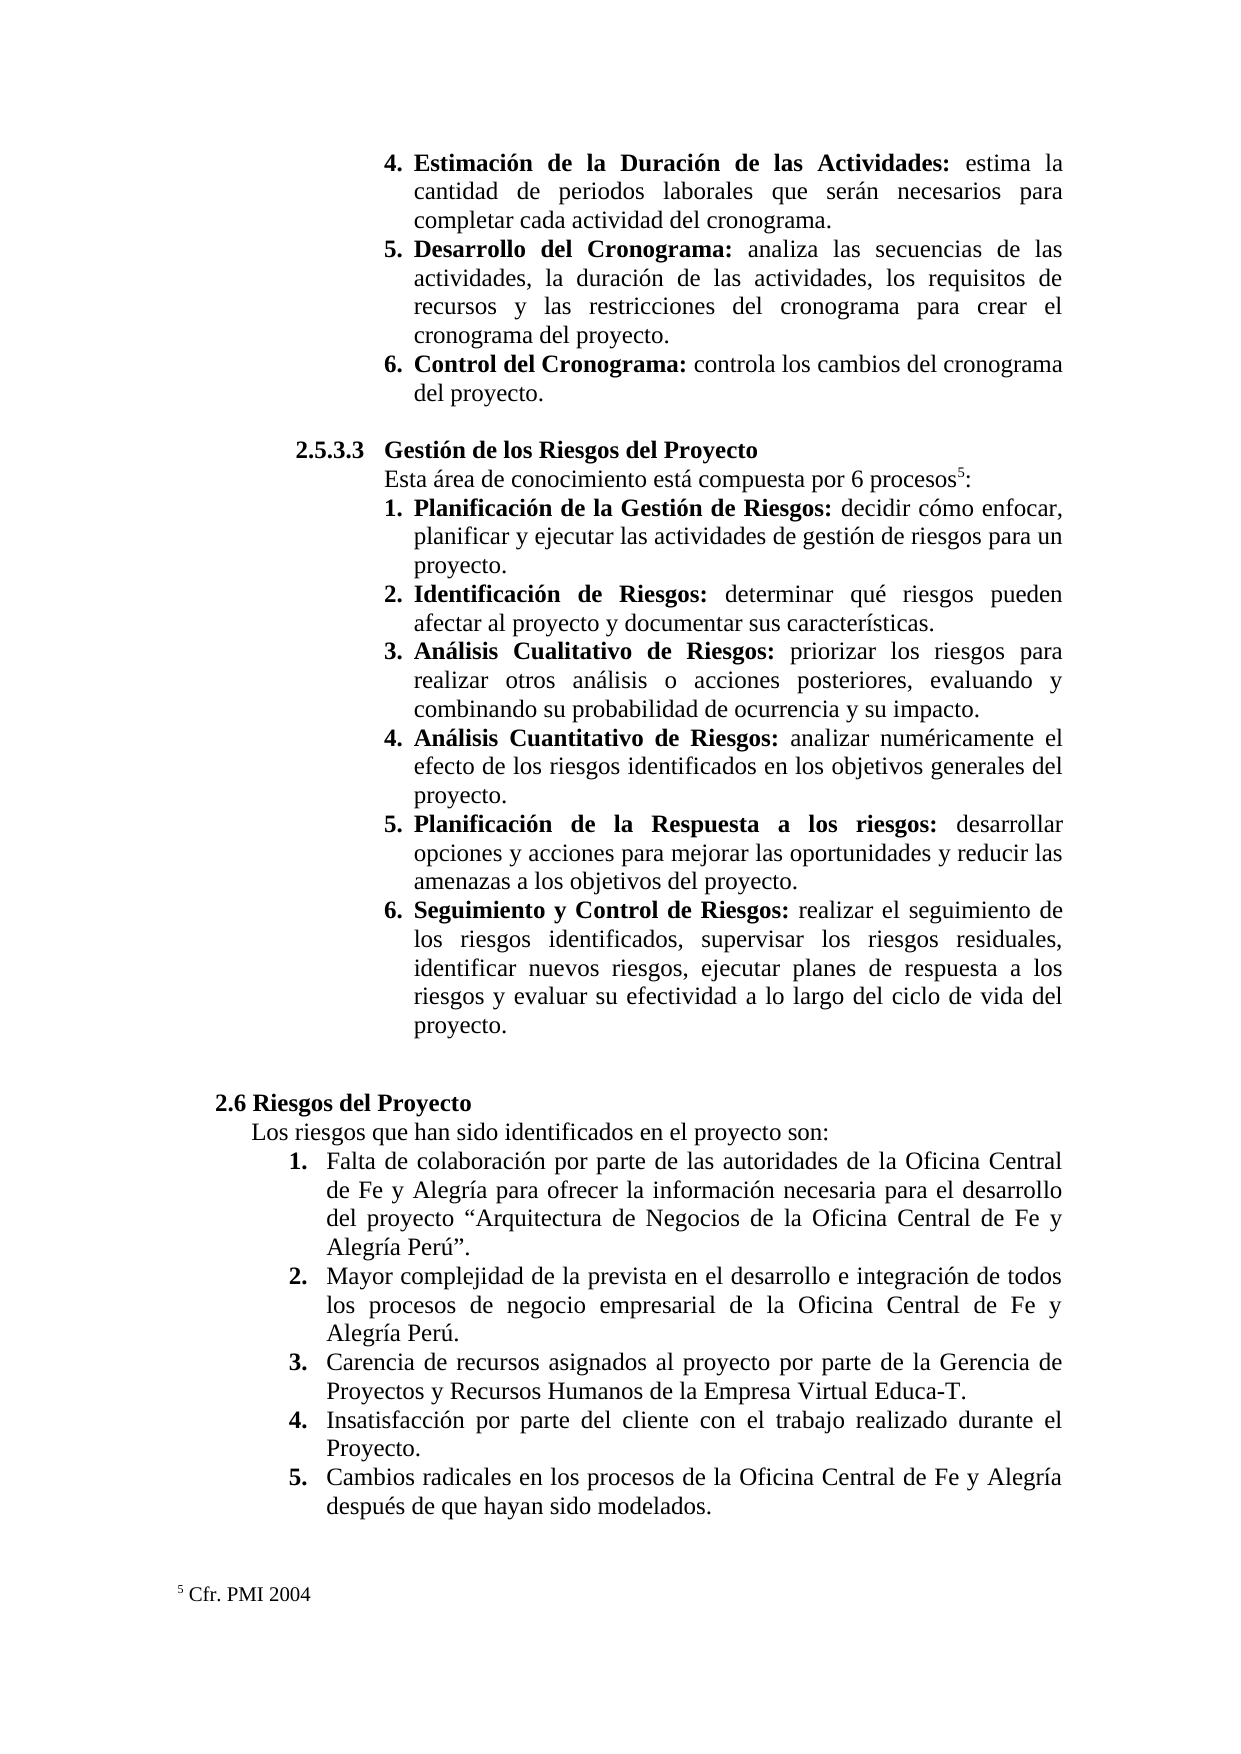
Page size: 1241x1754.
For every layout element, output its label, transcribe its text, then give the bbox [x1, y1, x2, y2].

list Cambios radicales en los procesos de la Oficina Central de Fe y Alegría después de que hayan sido modelados. [288, 1462, 1063, 1520]
list Análisis Cualitativo de Riesgos: priorizar los riesgos para realizar otros análisis o acciones posteriores, evaluando y combinando su probabilidad de ocurrencia y su impacto. [384, 636, 1063, 723]
list Insatisfacción por parte del cliente con el trabajo realizado durante el Proyecto. [288, 1405, 1063, 1462]
list Falta de colaboración por parte de las autoridades de la Oficina Central de Fe y Alegría para ofrecer la información necesaria para el desarrollo del proyecto “Arquitectura de Negocios de la Oficina Central de Fe y Alegría Perú”. [288, 1146, 1063, 1261]
list Análisis Cuantitativo de Riesgos: analizar numéricamente el efecto de los riesgos identificados en los objetivos generales del proyecto. [384, 723, 1063, 809]
list Identificación de Riesgos: determinar qué riesgos pueden afectar al proyecto y documentar sus características. [384, 579, 1063, 636]
list Mayor complejidad de la prevista en el desarrollo e integración de todos los procesos de negocio empresarial de la Oficina Central de Fe y Alegría Perú. [288, 1261, 1063, 1347]
subtitle Riesgos del Proyecto [215, 1088, 1063, 1117]
text Los riesgos que han sido identificados en el proyecto son: [251, 1117, 1063, 1146]
list Estimación de la Duración de las Actividades: estima la cantidad de periodos laborales que serán necesarios para completar cada actividad del cronograma. [384, 148, 1063, 234]
list Planificación de la Gestión de Riesgos: decidir cómo enfocar, planificar y ejecutar las actividades de gestión de riesgos para un proyecto. [384, 493, 1063, 579]
list Gestión de los Riesgos del Proyecto [295, 435, 1063, 464]
list Control del Cronograma: controla los cambios del cronograma del proyecto. [384, 349, 1063, 406]
list Carencia de recursos asignados al proyecto por parte de la Gerencia de Proyectos y Recursos Humanos de la Empresa Virtual Educa-T. [288, 1347, 1063, 1405]
list Seguimiento y Control de Riesgos: realizar el seguimiento de los riesgos identificados, supervisar los riesgos residuales, identificar nuevos riesgos, ejecutar planes de respuesta a los riesgos y evaluar su efectividad a lo largo del ciclo de vida del proyecto. [384, 895, 1063, 1039]
list Desarrollo del Cronograma: analiza las secuencias de las actividades, la duración de las actividades, los requisitos de recursos y las restricciones del cronograma para crear el cronograma del proyecto. [384, 234, 1063, 349]
list Planificación de la Respuesta a los riesgos: desarrollar opciones y acciones para mejorar las oportunidades y reducir las amenazas a los objetivos del proyecto. [384, 809, 1063, 895]
list Esta área de conocimiento está compuesta por 6 procesos: [311, 464, 1063, 493]
